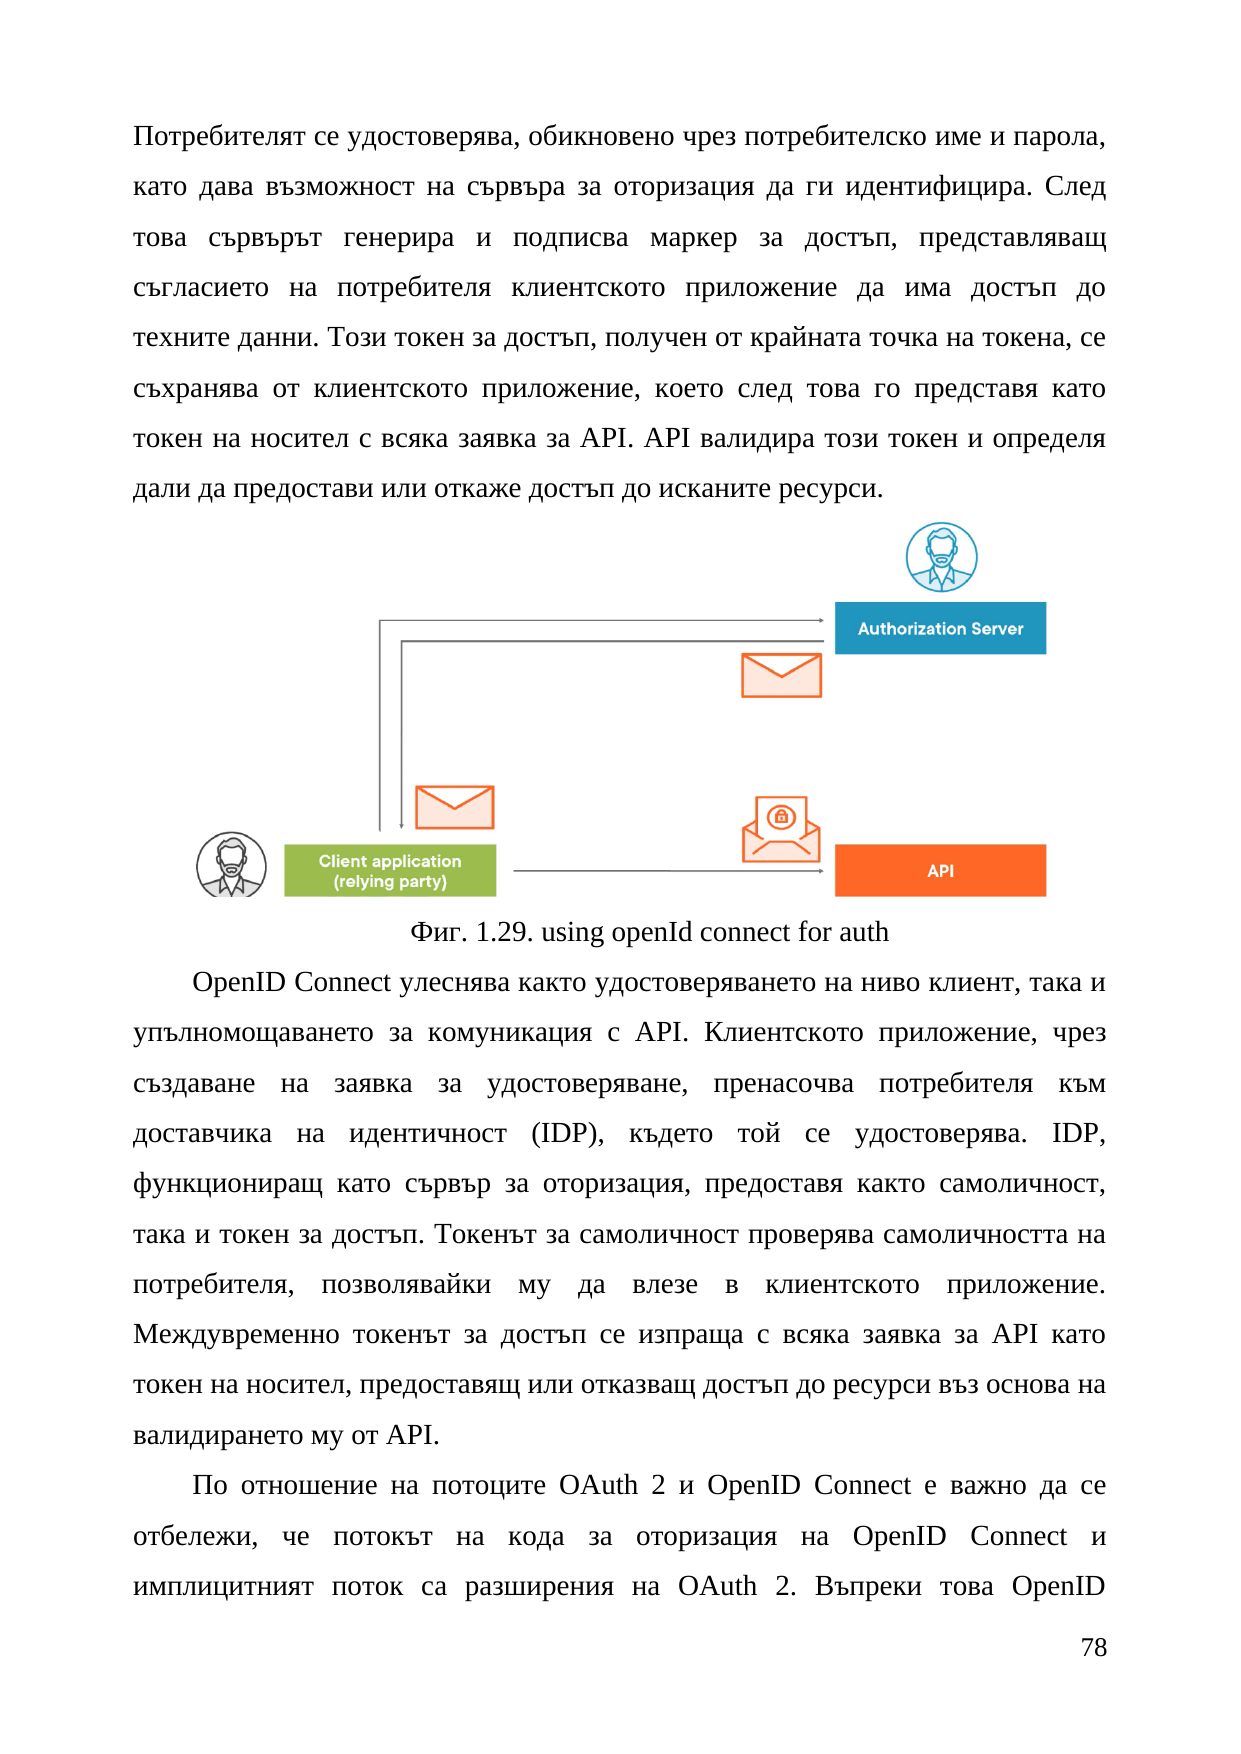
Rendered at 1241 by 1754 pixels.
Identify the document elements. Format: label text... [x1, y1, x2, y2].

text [133, 118, 1107, 504]
text OpenID Connect улеснява както удостоверяването на ниво клиент, така и упълномощаването за комуникация с API. Клиентското приложение, чрез създаване на заявка за удостоверяване, пренасочва потребителя към доставчика на идентичност (IDP), където той се удостоверява. IDP, функциониращ като сървър за оторизация, предоставя както самоличност, така и токен за достъп. Токенът за самоличност проверява самоличността на потребителя, позволявайки му да влезе в клиентското приложение. Междувременно токенът за достъп се изпраща с всяка заявка за API като токен на носител, предоставящ или отказващ достъп до ресурси въз основа на валидирането му от API. [133, 964, 1107, 1451]
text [133, 1467, 1107, 1601]
picture [192, 520, 1047, 897]
text Фиг. 1.29. using openId connect for auth [133, 914, 1107, 947]
